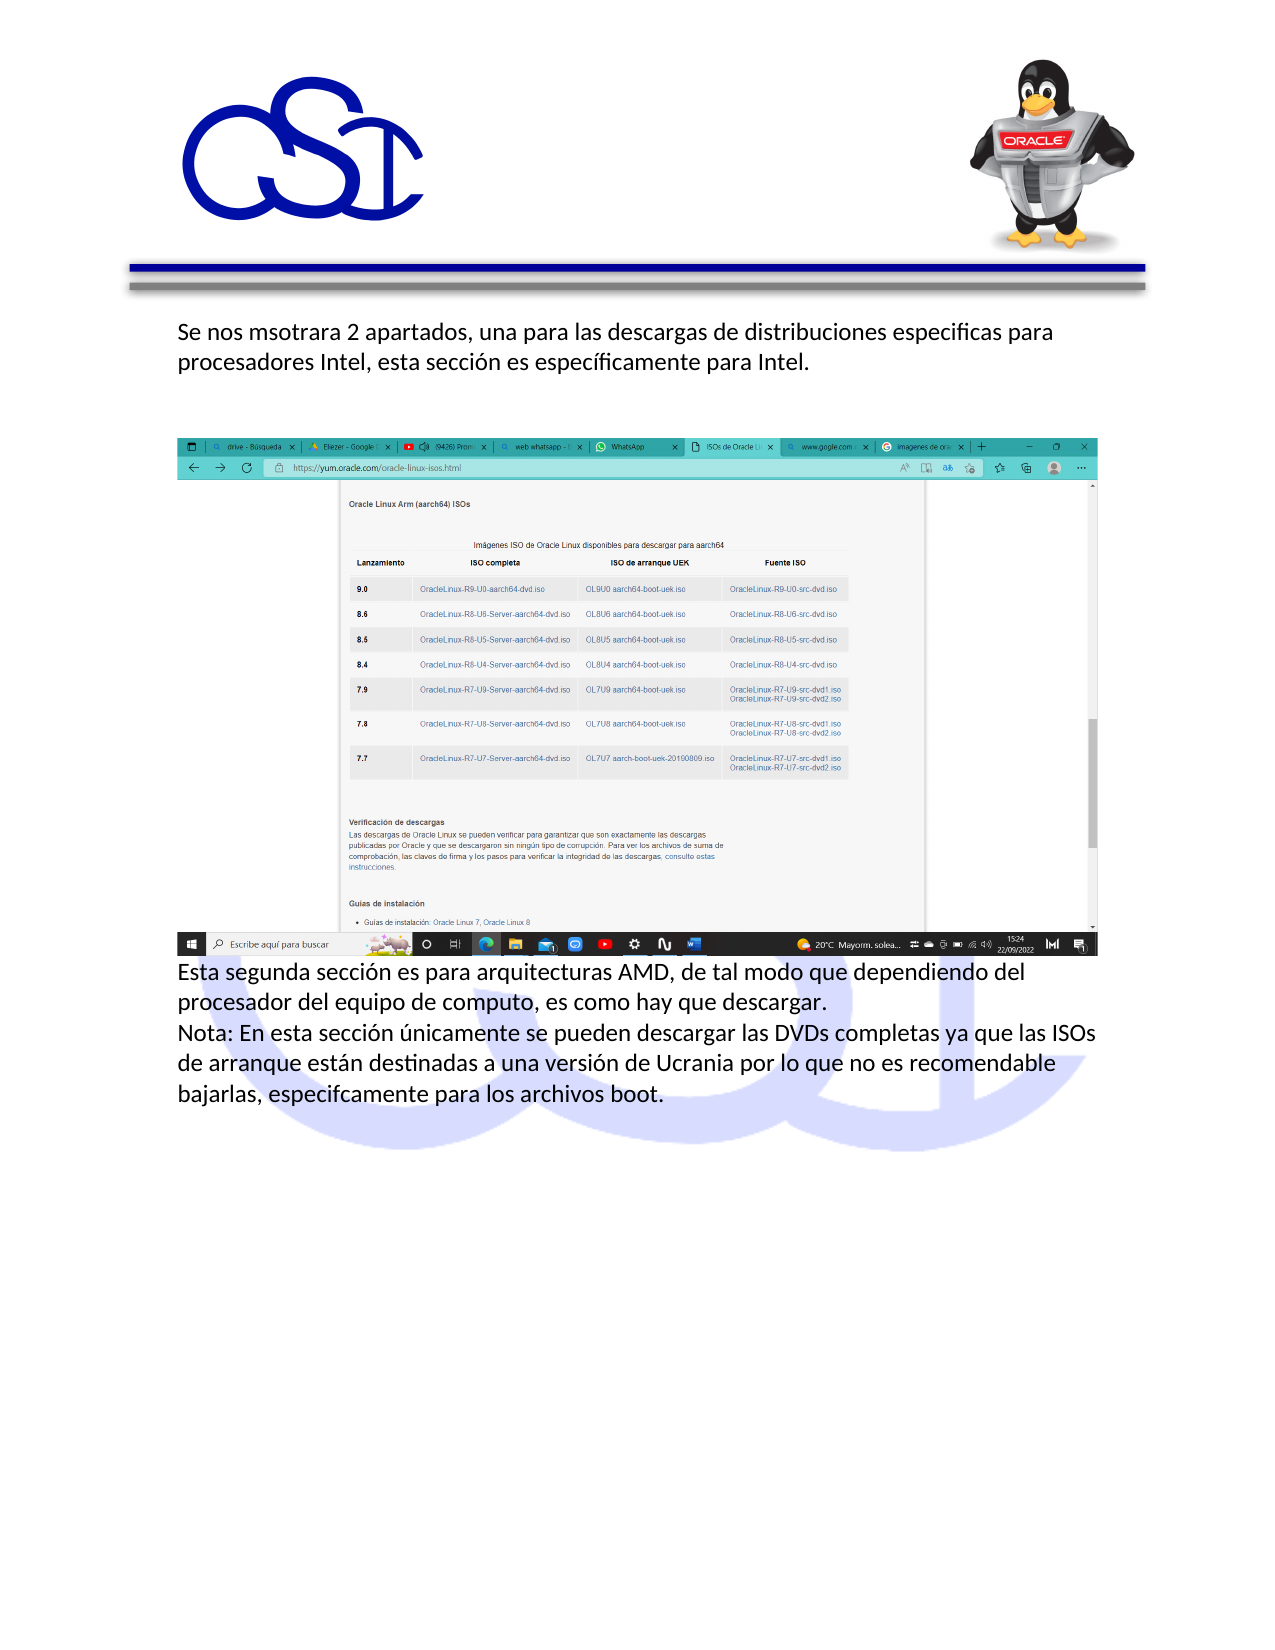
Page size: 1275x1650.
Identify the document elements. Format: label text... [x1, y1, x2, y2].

text Esta segunda sección es para arquitecturas AMD, de tal modo que dependiendo del procesador del equipo de computo, es como hay que descargar. [177, 956, 1098, 1017]
picture [177, 73, 425, 222]
picture [966, 56, 1137, 258]
text Nota: En esta sección únicamente se pueden descargar las DVDs completas ya que las ISOs de arranque están destinadas a una versión de Ucrania por lo que no es recomendable bajarlas, especifcamente para los archivos boot. [177, 1017, 1098, 1108]
text Se nos msotrara 2 apartados, una para las descargas de distribuciones especificas para procesadores Intel, esta sección es específicamente para Intel. [177, 316, 1098, 377]
picture [177, 438, 1098, 956]
